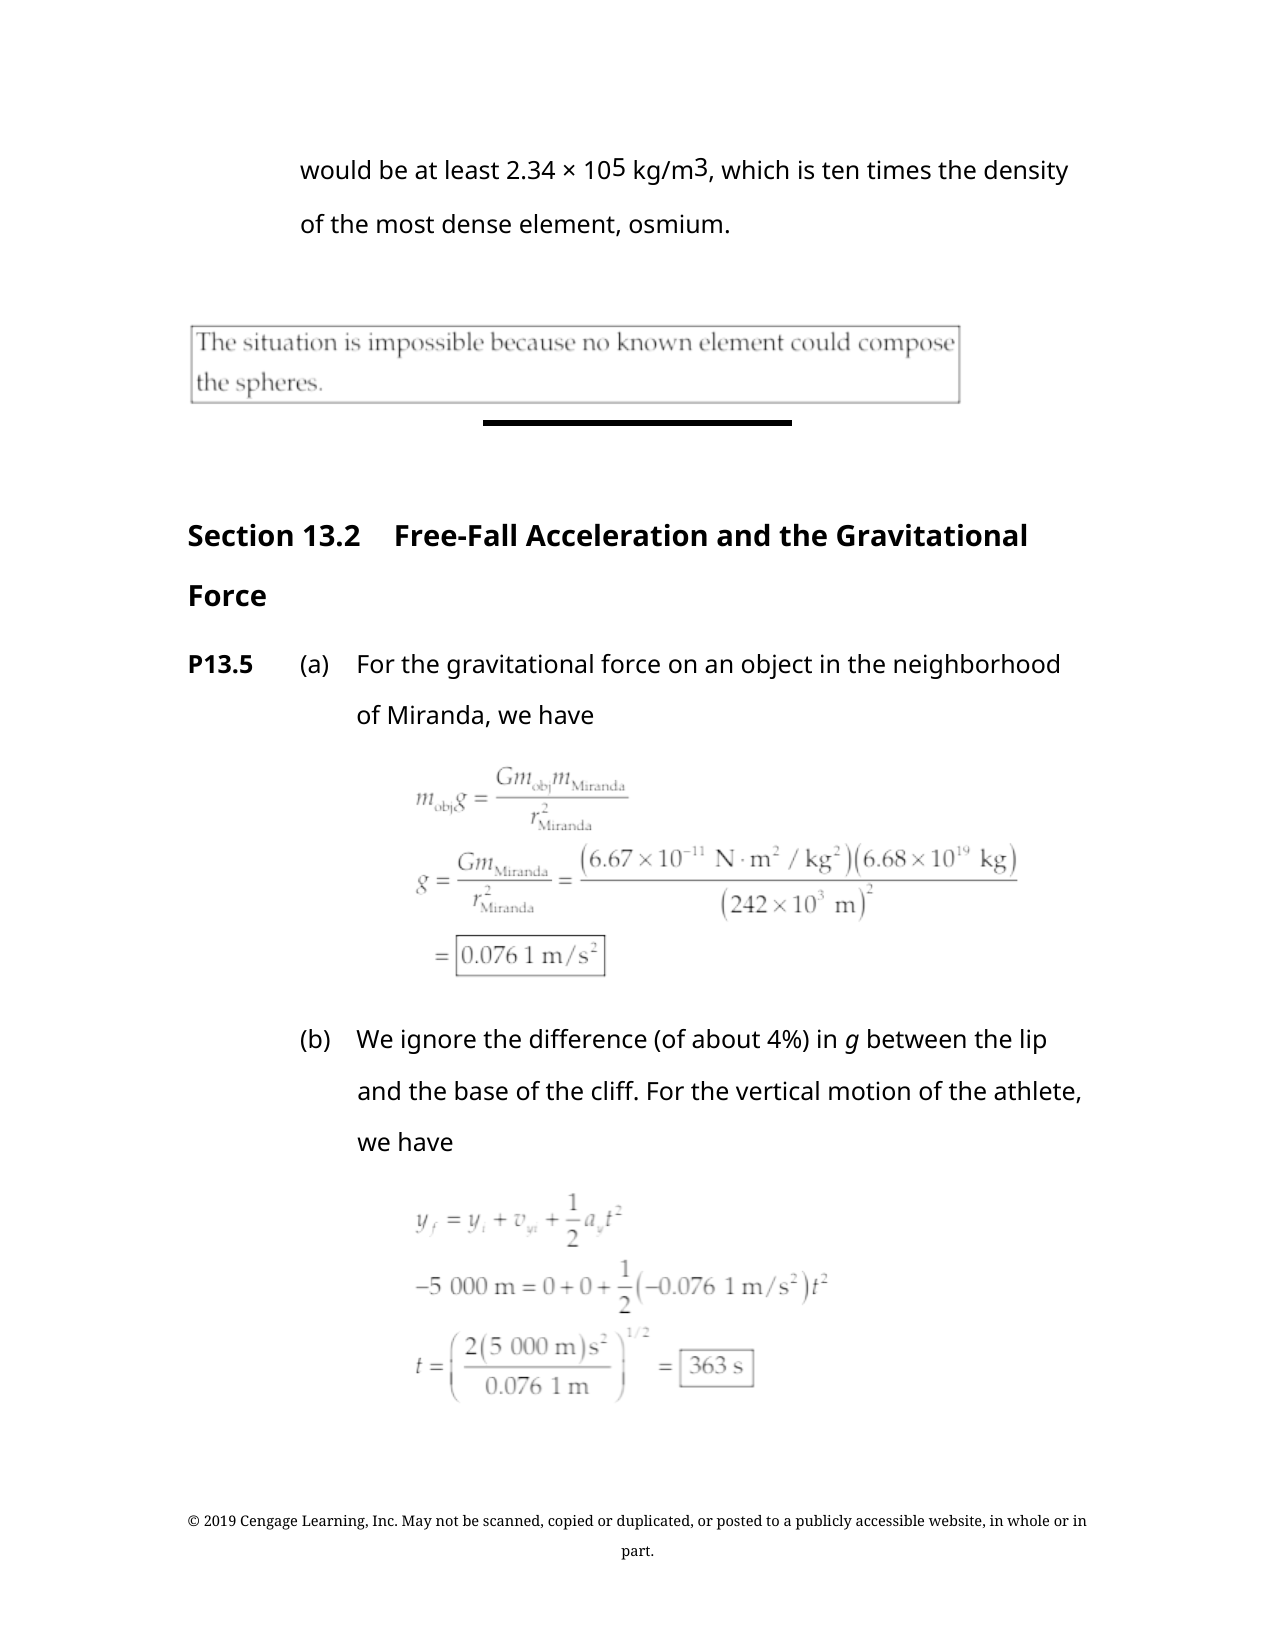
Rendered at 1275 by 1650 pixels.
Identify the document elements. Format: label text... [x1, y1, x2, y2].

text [187, 150, 1087, 241]
text Section 13.2 Free-Fall Acceleration and the Gravitational Force [187, 515, 1087, 614]
text P13.5 (a) For the gravitational force on an object in the neighborhood of Miranda, we have [187, 647, 1087, 732]
text (b) We ignore the difference (of about 4%) in g between the lip and the base of the cliff. For the vertical motion of the athlete, we have [187, 1022, 1087, 1158]
